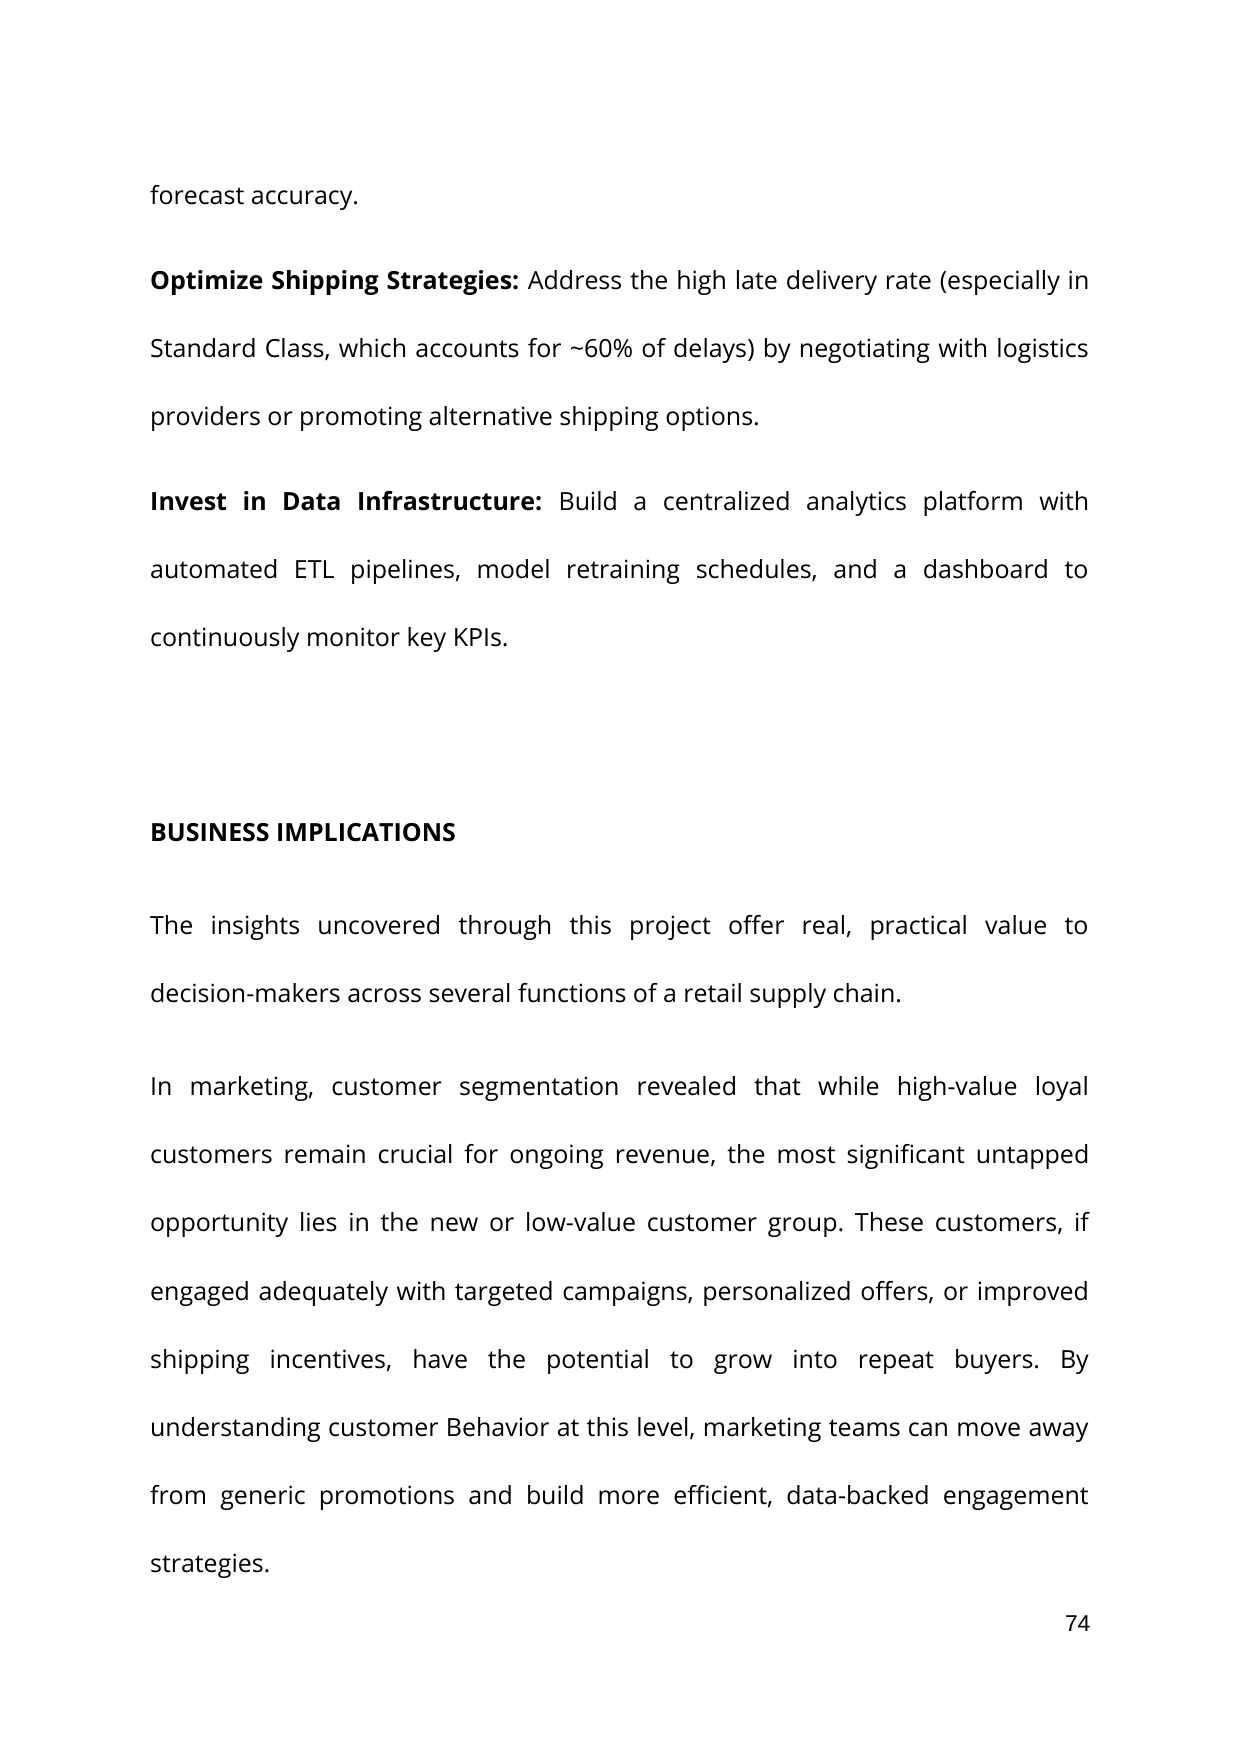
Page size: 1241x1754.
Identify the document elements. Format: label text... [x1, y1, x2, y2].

subtitle BUSINESS IMPLICATIONS [150, 814, 1090, 848]
text In marketing, customer segmentation revealed that while high-value loyal customers remain crucial for ongoing revenue, the most significant untapped opportunity lies in the new or low-value customer group. These customers, if engaged adequately with targeted campaigns, personalized offers, or improved shipping incentives, have the potential to grow into repeat buyers. By understanding customer Behavior at this level, marketing teams can move away from generic promotions and build more efficient, data-backed engagement strategies. [150, 1069, 1090, 1580]
text Optimize Shipping Strategies: Address the high late delivery rate (especially in Standard Class, which accounts for ~60% of delays) by negotiating with logistics providers or promoting alternative shipping options. [150, 262, 1090, 433]
text The insights uncovered through this project offer real, practical value to decision-makers across several functions of a retail supply chain. [150, 907, 1090, 1010]
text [150, 178, 1090, 212]
text Invest in Data Infrastructure: Build a centralized analytics platform with automated ETL pipelines, model retraining schedules, and a dashboard to continuously monitor key KPIs. [150, 483, 1090, 654]
